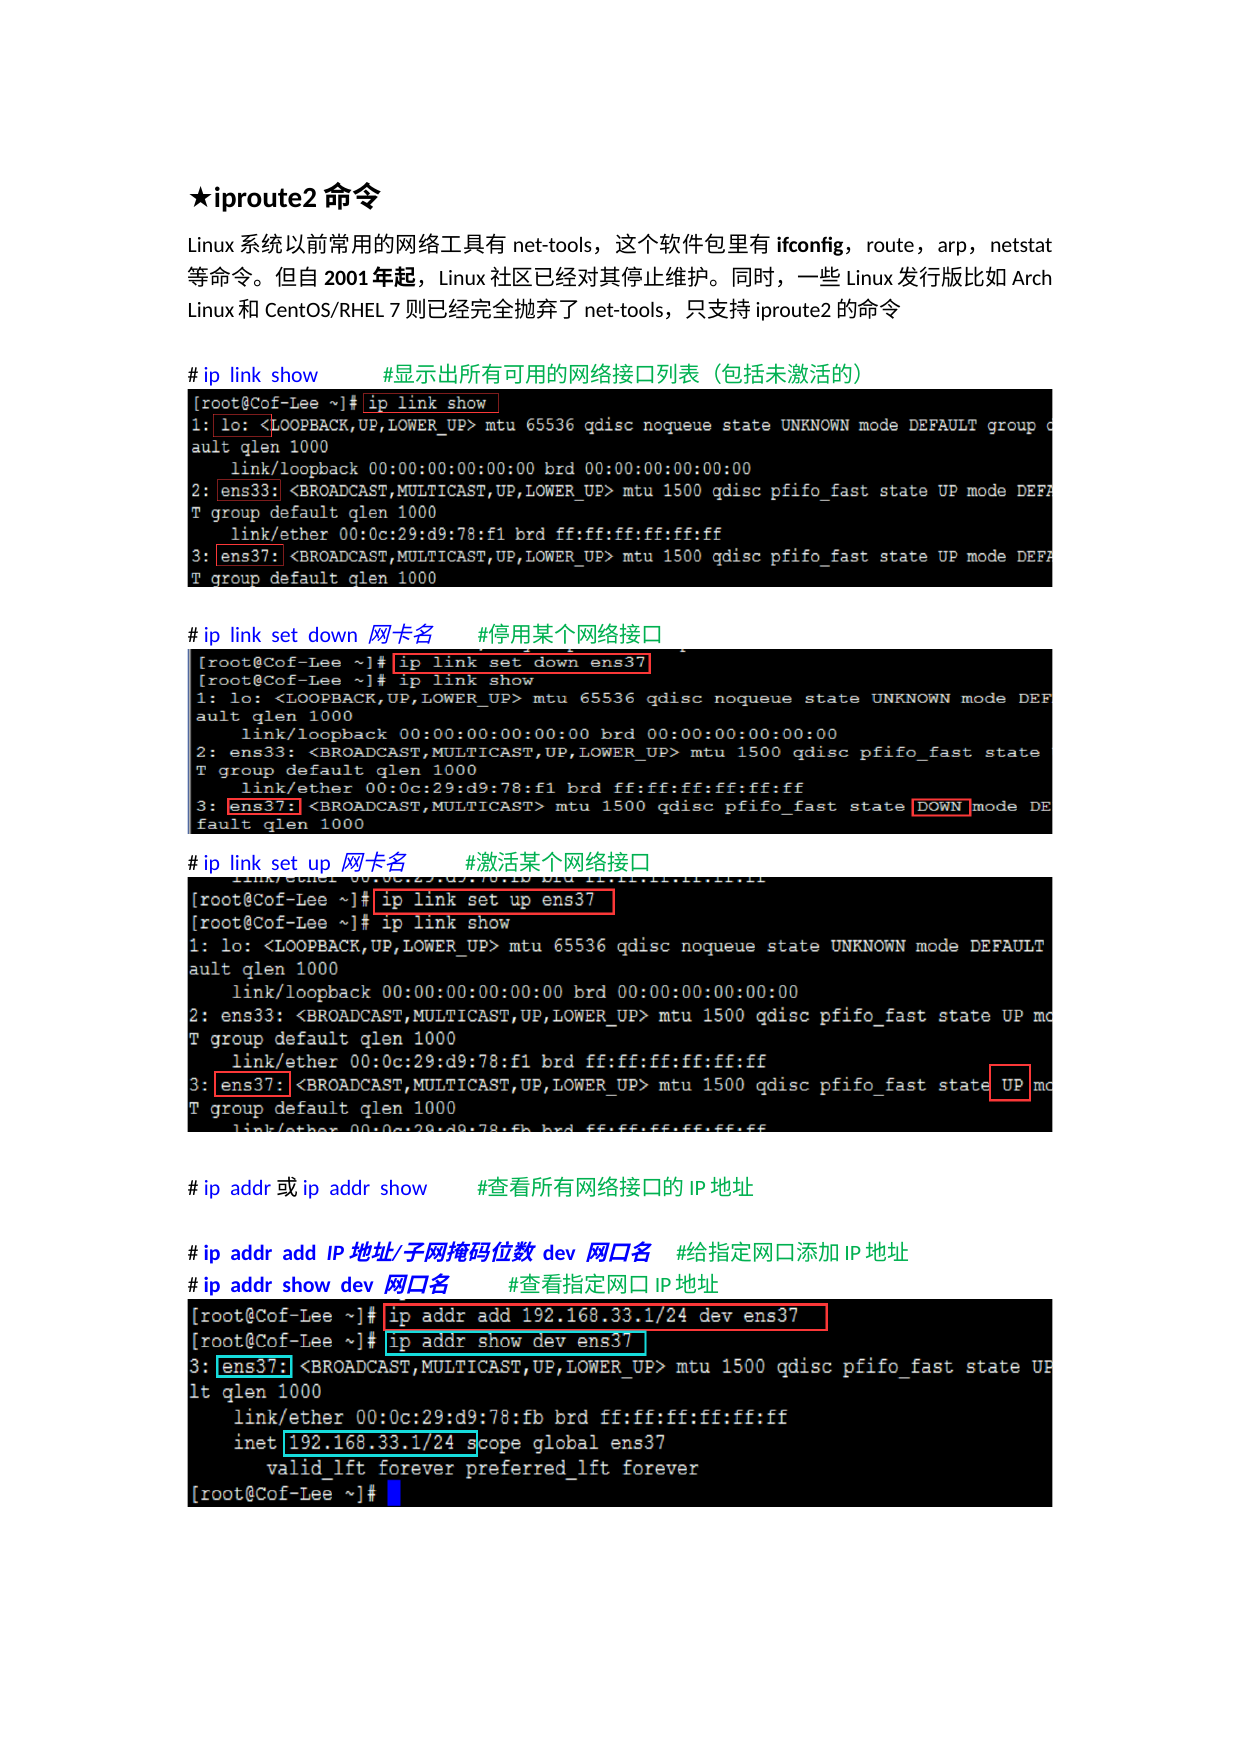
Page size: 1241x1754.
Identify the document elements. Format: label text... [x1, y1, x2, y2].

picture [187, 389, 1053, 587]
text Linux系统以前常用的网络工具有net-tools，这个软件包里有ifconfig，route，arp，netstat等命令。但自2001年起，Linux社区已经对其停止维护。同时，一些Linux发行版比如Arch Linux和CentOS/RHEL 7则已经完全抛弃了net-tools，只支持iproute2的命令 [187, 227, 1053, 324]
text # ip addr add IP地址/子网掩码位数 dev 网口名 #给指定网口添加IP地址 [187, 1234, 1053, 1267]
picture [187, 1299, 1053, 1507]
text # ip link set up 网卡名 #激活某个网络接口 [187, 844, 1053, 877]
picture [187, 649, 1053, 834]
picture [187, 877, 1053, 1132]
text # ip link show #显示出所有可用的网络接口列表（包括未激活的） [187, 357, 1053, 389]
text # ip addr show dev 网口名 #查看指定网口IP地址 [187, 1267, 1053, 1299]
text # ip addr 或 ip addr show #查看所有网络接口的IP地址 [187, 1169, 1053, 1202]
text ★iproute2命令 [187, 162, 1053, 227]
text # ip link set down 网卡名 #停用某个网络接口 [187, 617, 1053, 649]
